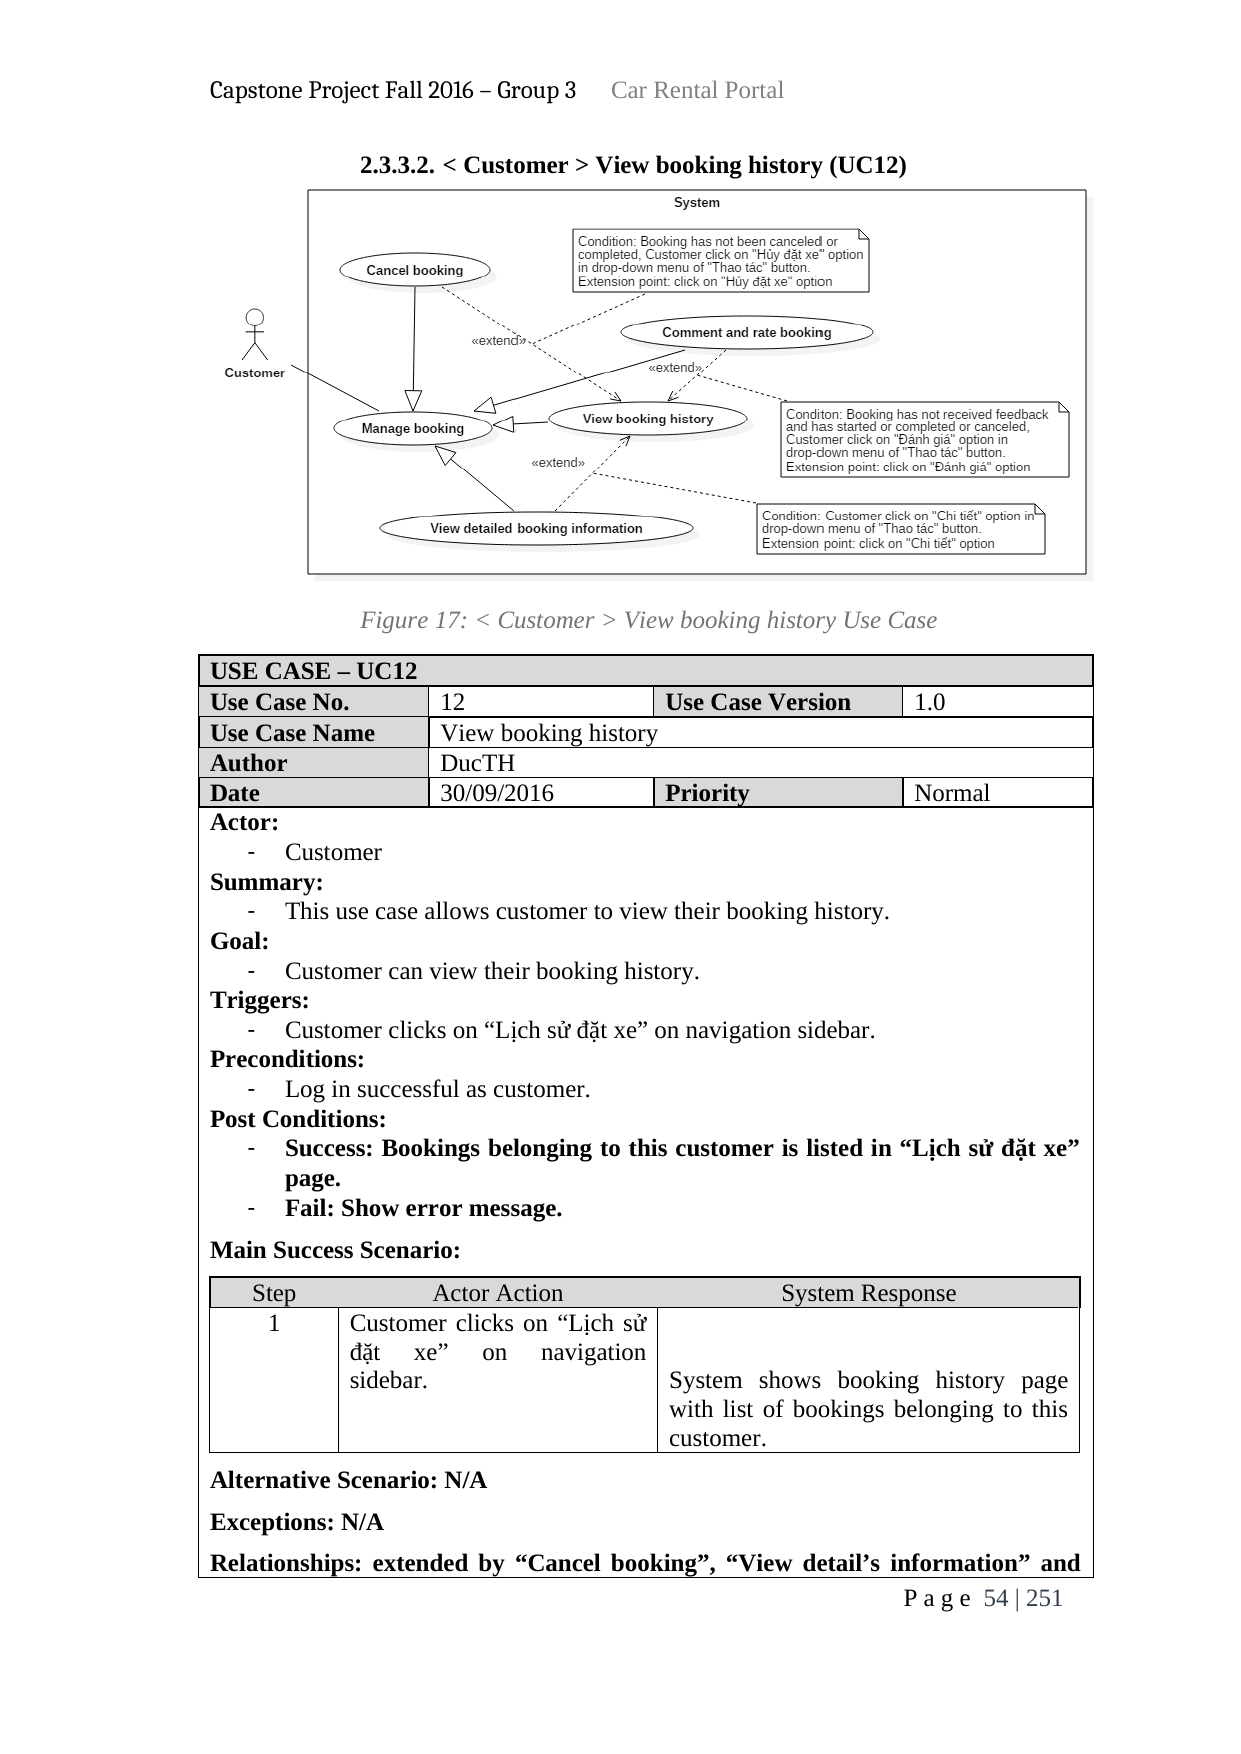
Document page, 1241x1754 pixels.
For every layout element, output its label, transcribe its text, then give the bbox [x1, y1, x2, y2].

table_cell Use Case Version [654, 687, 902, 716]
table_cell 30/09/2016 [430, 778, 653, 806]
table_cell DucTH [429, 748, 1093, 777]
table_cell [199, 808, 1093, 1577]
table_cell Date [200, 778, 428, 806]
table_cell Author [199, 748, 428, 777]
subtitle < Customer > View booking history (UC12) [360, 150, 1090, 179]
table_cell Normal [904, 778, 1092, 806]
table_cell View booking history [430, 718, 1092, 747]
table_cell Use Case No. [199, 687, 428, 716]
text Figure 17: < Customer > View booking history Use Case [210, 605, 1090, 633]
table_cell Use Case Name [200, 717, 428, 747]
table_cell Priority [655, 778, 902, 806]
table_cell 12 [429, 687, 653, 716]
picture [210, 181, 1096, 586]
table_cell 1.0 [903, 687, 1093, 716]
table_header USE CASE – UC12 [200, 656, 1092, 685]
